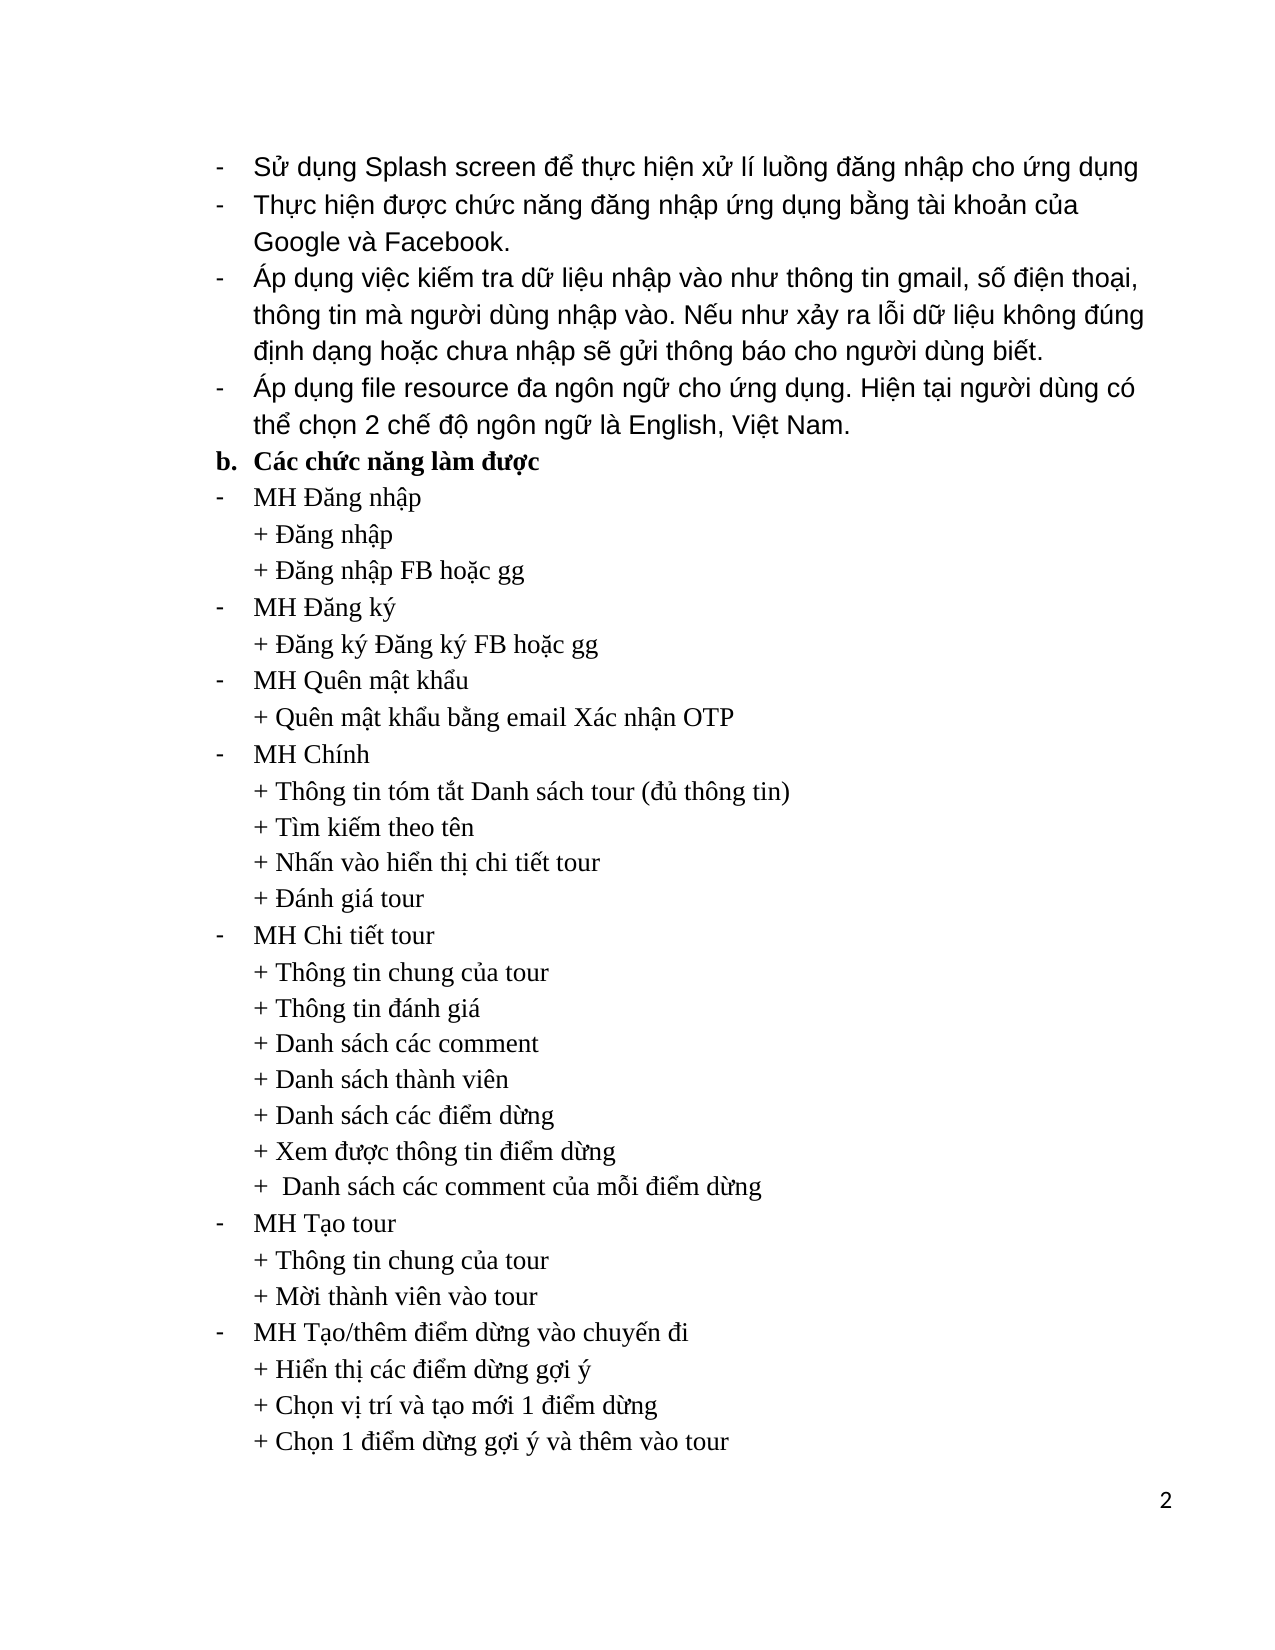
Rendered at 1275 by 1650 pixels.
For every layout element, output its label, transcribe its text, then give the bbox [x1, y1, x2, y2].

list + Mời thành viên vào tour [253, 1280, 1172, 1311]
list MH Đăng nhập [216, 481, 1172, 513]
list + Đánh giá tour [253, 882, 1172, 913]
list + Đăng nhập [253, 518, 1172, 549]
list + Danh sách các comment [253, 1027, 1172, 1058]
list + Xem được thông tin điểm dừng [253, 1134, 1172, 1166]
list MH Tạo tour [216, 1206, 1172, 1239]
list + Đăng ký Đăng ký FB hoặc gg [253, 628, 1172, 659]
list Thực hiện được chức năng đăng nhập ứng dụng bằng tài khoản của Google và Facebook. [216, 188, 1172, 257]
list MH Chính [216, 737, 1172, 770]
list + Danh sách các điểm dừng [253, 1099, 1172, 1130]
list + Thông tin tóm tắt Danh sách tour (đủ thông tin) [253, 775, 1172, 806]
list + Chọn vị trí và tạo mới 1 điểm dừng [253, 1389, 1172, 1420]
list + Tìm kiếm theo tên [253, 811, 1172, 842]
list MH Đăng ký [216, 590, 1172, 623]
list + Thông tin chung của tour [253, 1244, 1172, 1275]
list + Đăng nhập FB hoặc gg [253, 554, 1172, 585]
list + Danh sách các comment của mỗi điểm dừng [253, 1170, 1172, 1201]
list Áp dụng file resource đa ngôn ngữ cho ứng dụng. Hiện tại người dùng có thể chọn 2 chế độ ngôn ngữ là English, Việt Nam. [216, 371, 1172, 440]
list MH Chi tiết tour [216, 918, 1172, 951]
list + Quên mật khẩu bằng email Xác nhận OTP [253, 701, 1172, 733]
list MH Quên mật khẩu [216, 663, 1172, 697]
list + Thông tin chung của tour [253, 956, 1172, 987]
list + Chọn 1 điểm dừng gợi ý và thêm vào tour [253, 1425, 1172, 1456]
list + Nhấn vào hiển thị chi tiết tour [253, 847, 1172, 878]
list Sử dụng Splash screen để thực hiện xử lí luồng đăng nhập cho ứng dụng [216, 150, 1172, 183]
list MH Tạo/thêm điểm dừng vào chuyến đi [216, 1315, 1172, 1348]
list + Danh sách thành viên [253, 1063, 1172, 1094]
list Áp dụng việc kiếm tra dữ liệu nhập vào như thông tin gmail, số điện thoại, thông tin mà người dùng nhập vào. Nếu như xảy ra lỗi dữ liệu không đúng định dạng hoặc chưa nhập sẽ gửi thông báo cho người dùng biết. [216, 262, 1172, 366]
list Các chức năng làm được [216, 445, 1172, 476]
list + Thông tin đánh giá [253, 992, 1172, 1023]
list + Hiển thị các điểm dừng gợi ý [253, 1353, 1172, 1384]
